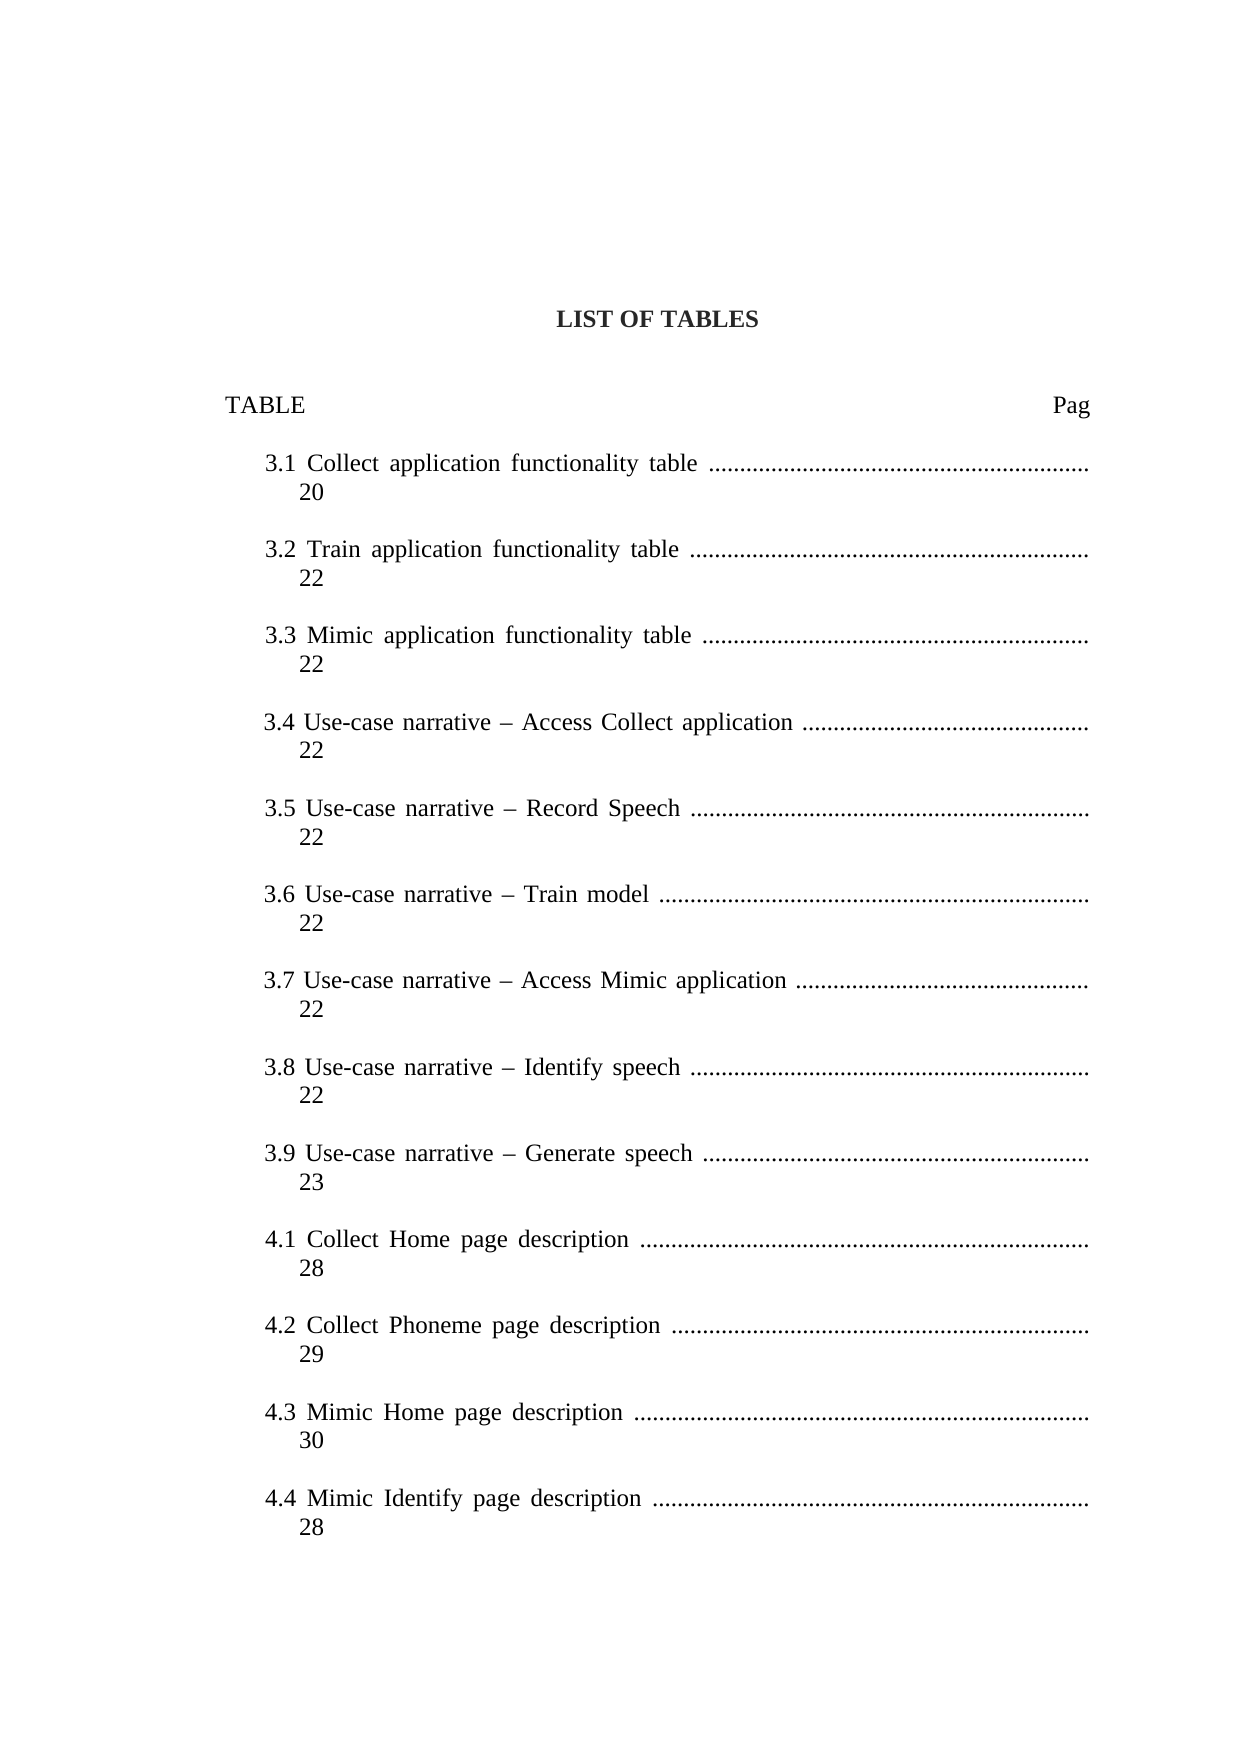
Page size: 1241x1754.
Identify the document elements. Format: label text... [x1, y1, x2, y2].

text 4.4 Mimic Identify page description ...................................................................... 28 [254, 1483, 1090, 1540]
text 3.4 Use-case narrative – Access Collect application .............................................. 22 [254, 707, 1090, 764]
text 4.2 Collect Phoneme page description ................................................................... 29 [254, 1310, 1090, 1368]
text 3.9 Use-case narrative – Generate speech .............................................................. 23 [254, 1138, 1090, 1195]
text 3.7 Use-case narrative – Access Mimic application ............................................... 22 [254, 965, 1090, 1023]
subtitle LIST OF TABLES [225, 304, 1090, 333]
text 3.5 Use-case narrative – Record Speech ................................................................ 22 [254, 793, 1090, 850]
text 3.6 Use-case narrative – Train model ..................................................................... 22 [254, 879, 1090, 937]
text 3.2 Train application functionality table ................................................................ 22 [254, 534, 1090, 592]
text 3.1 Collect application functionality table ............................................................. 20 [254, 448, 1090, 505]
text 4.3 Mimic Home page description ......................................................................... 30 [254, 1397, 1090, 1454]
text 3.3 Mimic application functionality table .............................................................. 22 [254, 620, 1090, 678]
text 4.1 Collect Home page description ........................................................................ 28 [254, 1224, 1090, 1282]
text TABLE Pag [225, 390, 1090, 448]
text 3.8 Use-case narrative – Identify speech ................................................................ 22 [254, 1052, 1090, 1109]
